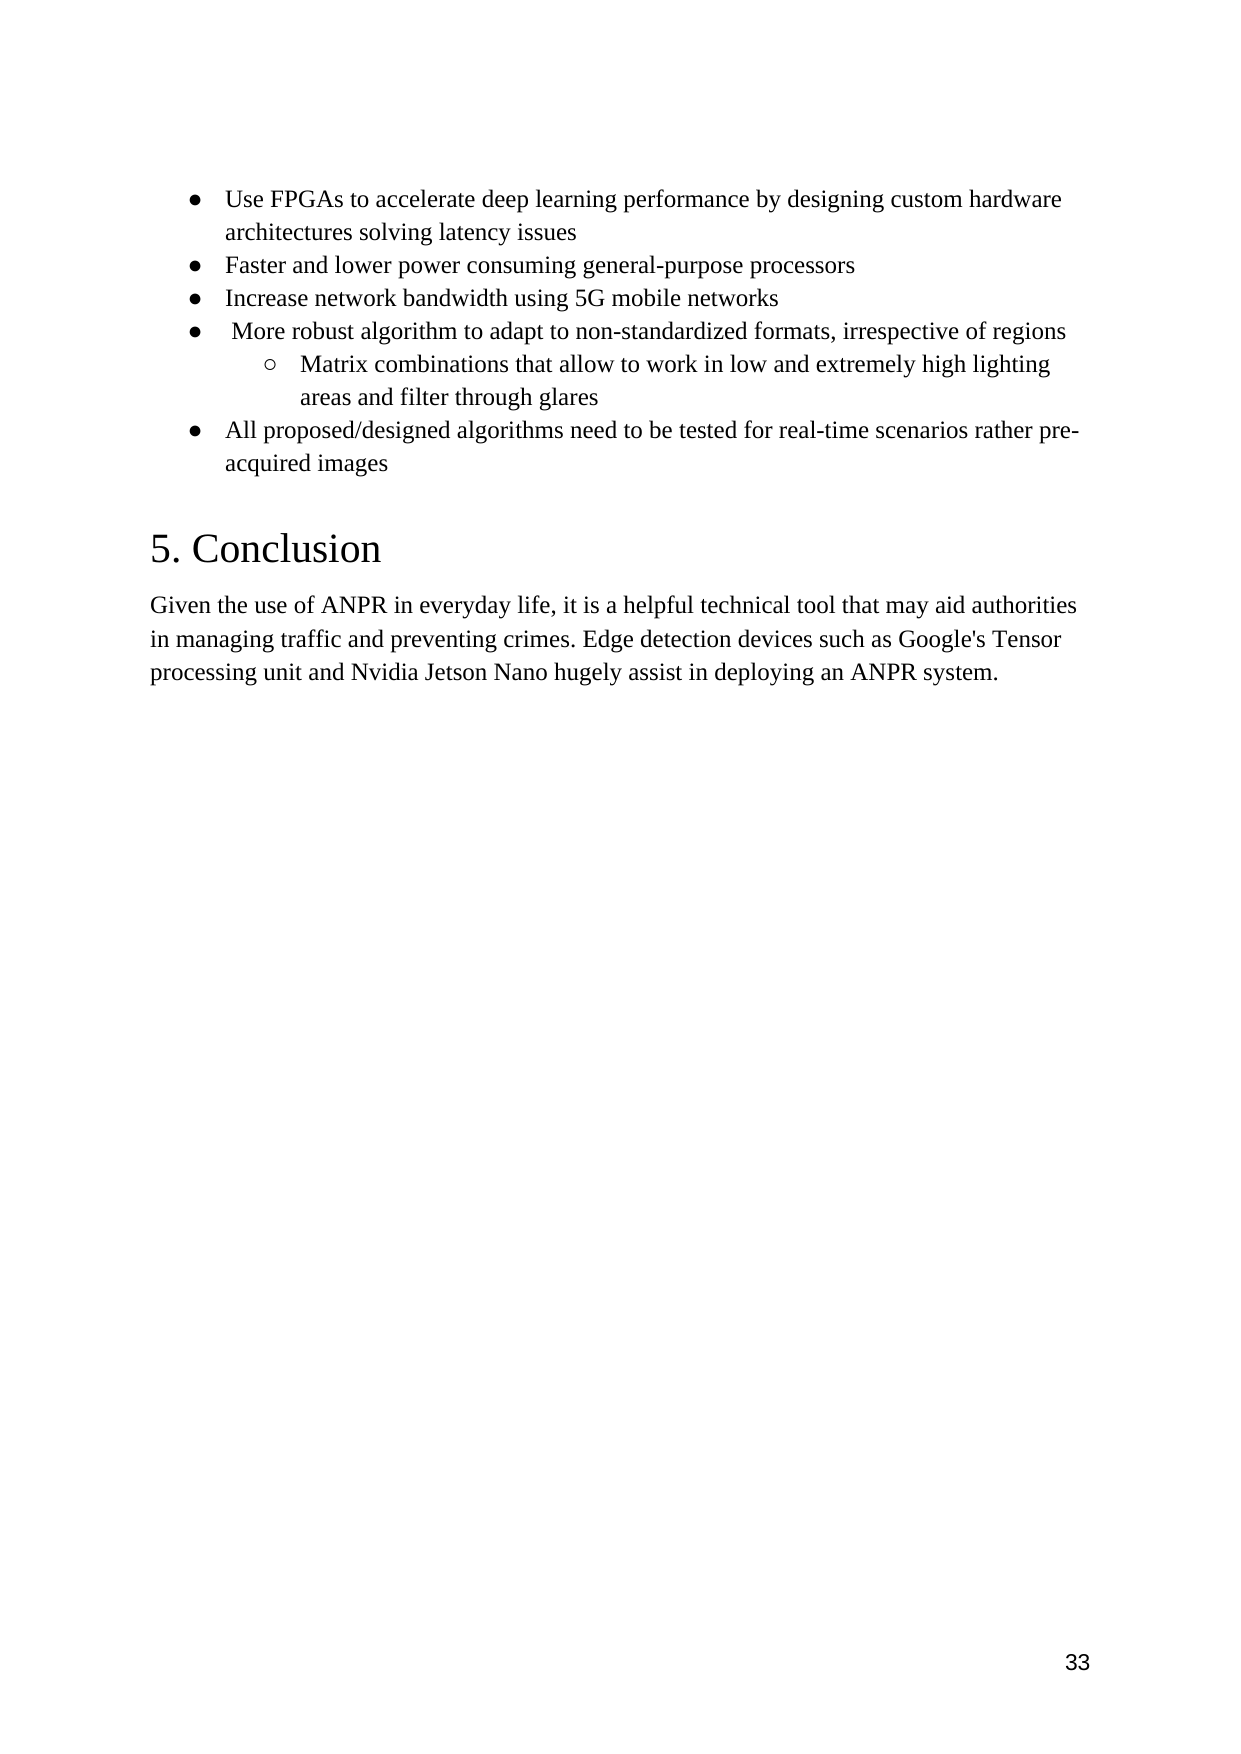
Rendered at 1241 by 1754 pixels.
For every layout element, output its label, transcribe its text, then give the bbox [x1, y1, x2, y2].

subtitle 5. Conclusion [150, 523, 1090, 571]
list Increase network bandwidth using 5G mobile networks [187, 283, 1090, 312]
text Given the use of ANPR in everyday life, it is a helpful technical tool that may aid authorities in managing traffic and preventing crimes. Edge detection devices such as Google's Tensor processing unit and Nvidia Jetson Nano hugely assist in deploying an ANPR system. [150, 591, 1090, 685]
list Matrix combinations that allow to work in low and extremely high lighting areas and filter through glares [262, 349, 1090, 411]
list All proposed/designed algorithms need to be tested for real-time scenarios rather pre-acquired images [187, 415, 1090, 477]
list Use FPGAs to accelerate deep learning performance by designing custom hardware architectures solving latency issues [187, 184, 1090, 246]
list Faster and lower power consuming general-purpose processors [187, 250, 1090, 279]
list More robust algorithm to adapt to non-standardized formats, irrespective of regions [187, 316, 1090, 345]
